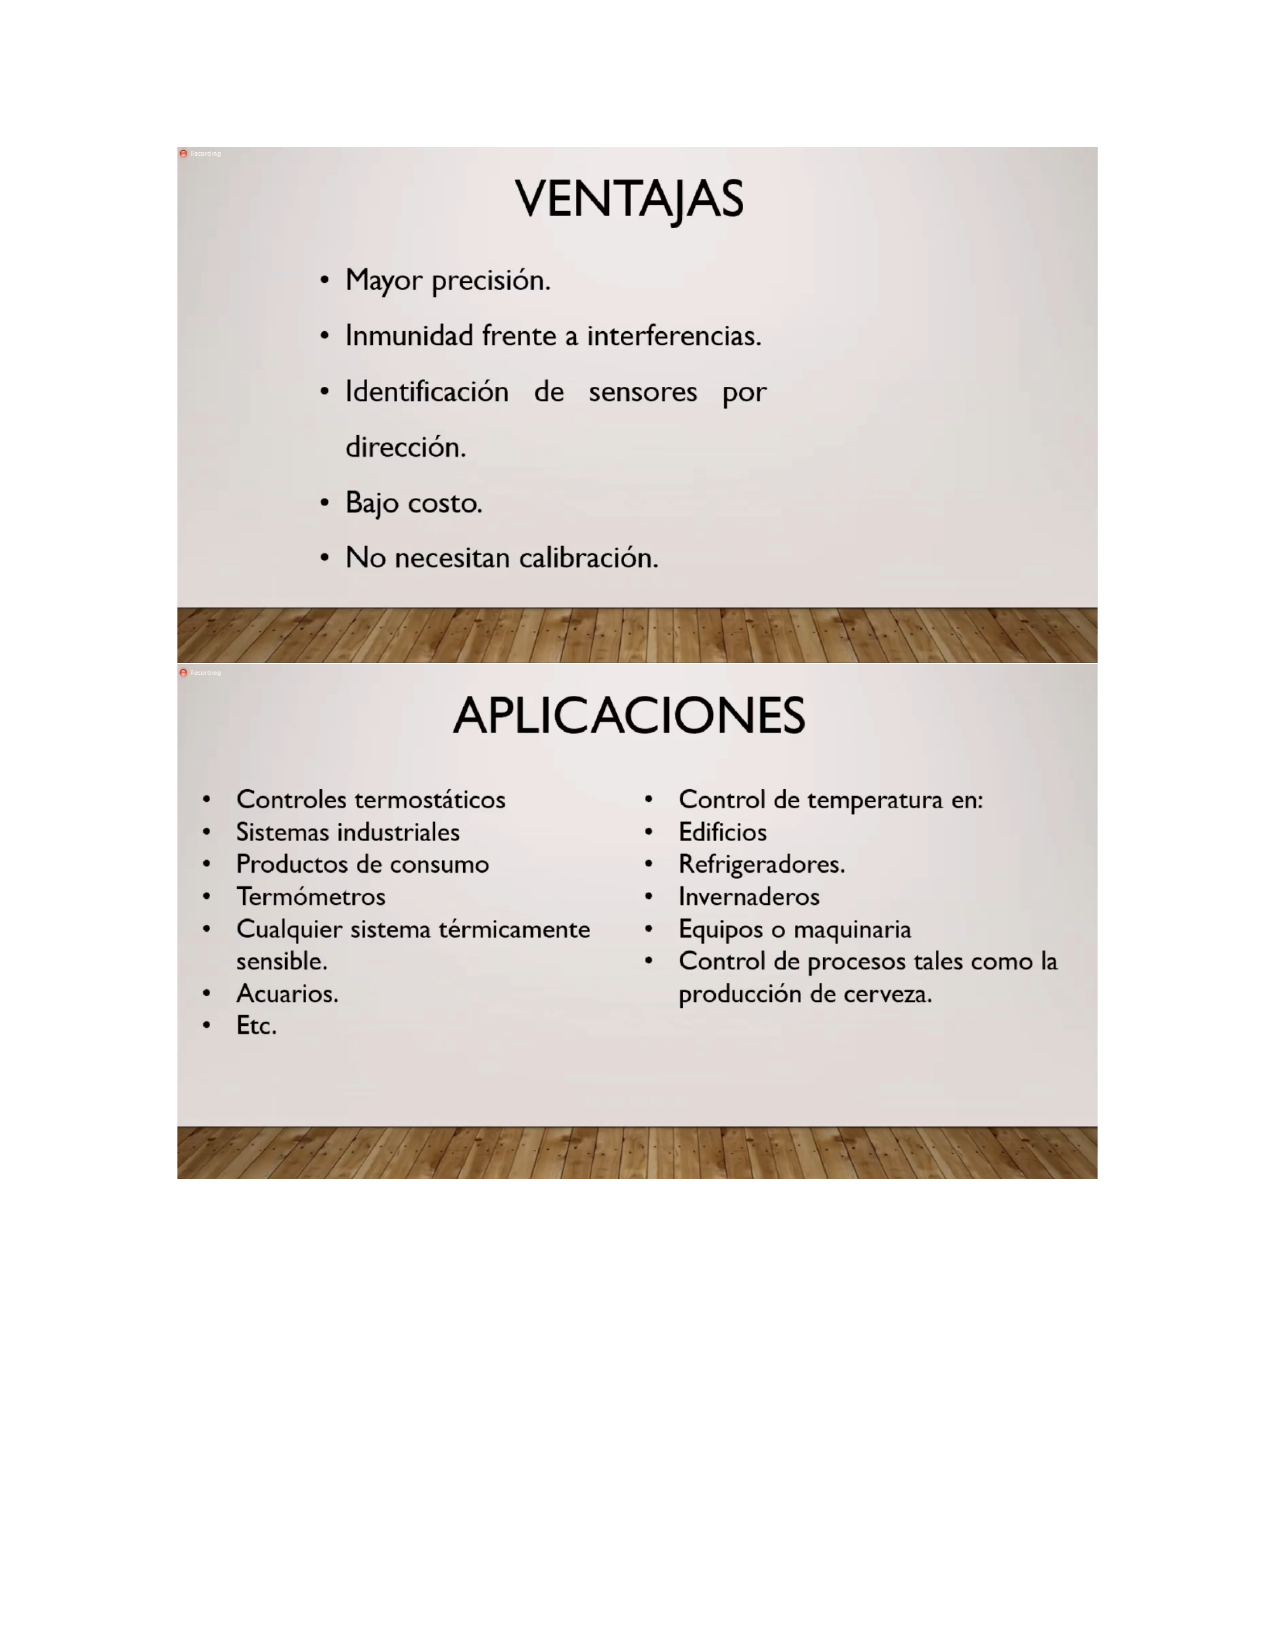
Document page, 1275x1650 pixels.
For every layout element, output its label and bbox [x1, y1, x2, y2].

picture [177, 664, 1098, 1179]
picture [177, 147, 1098, 663]
